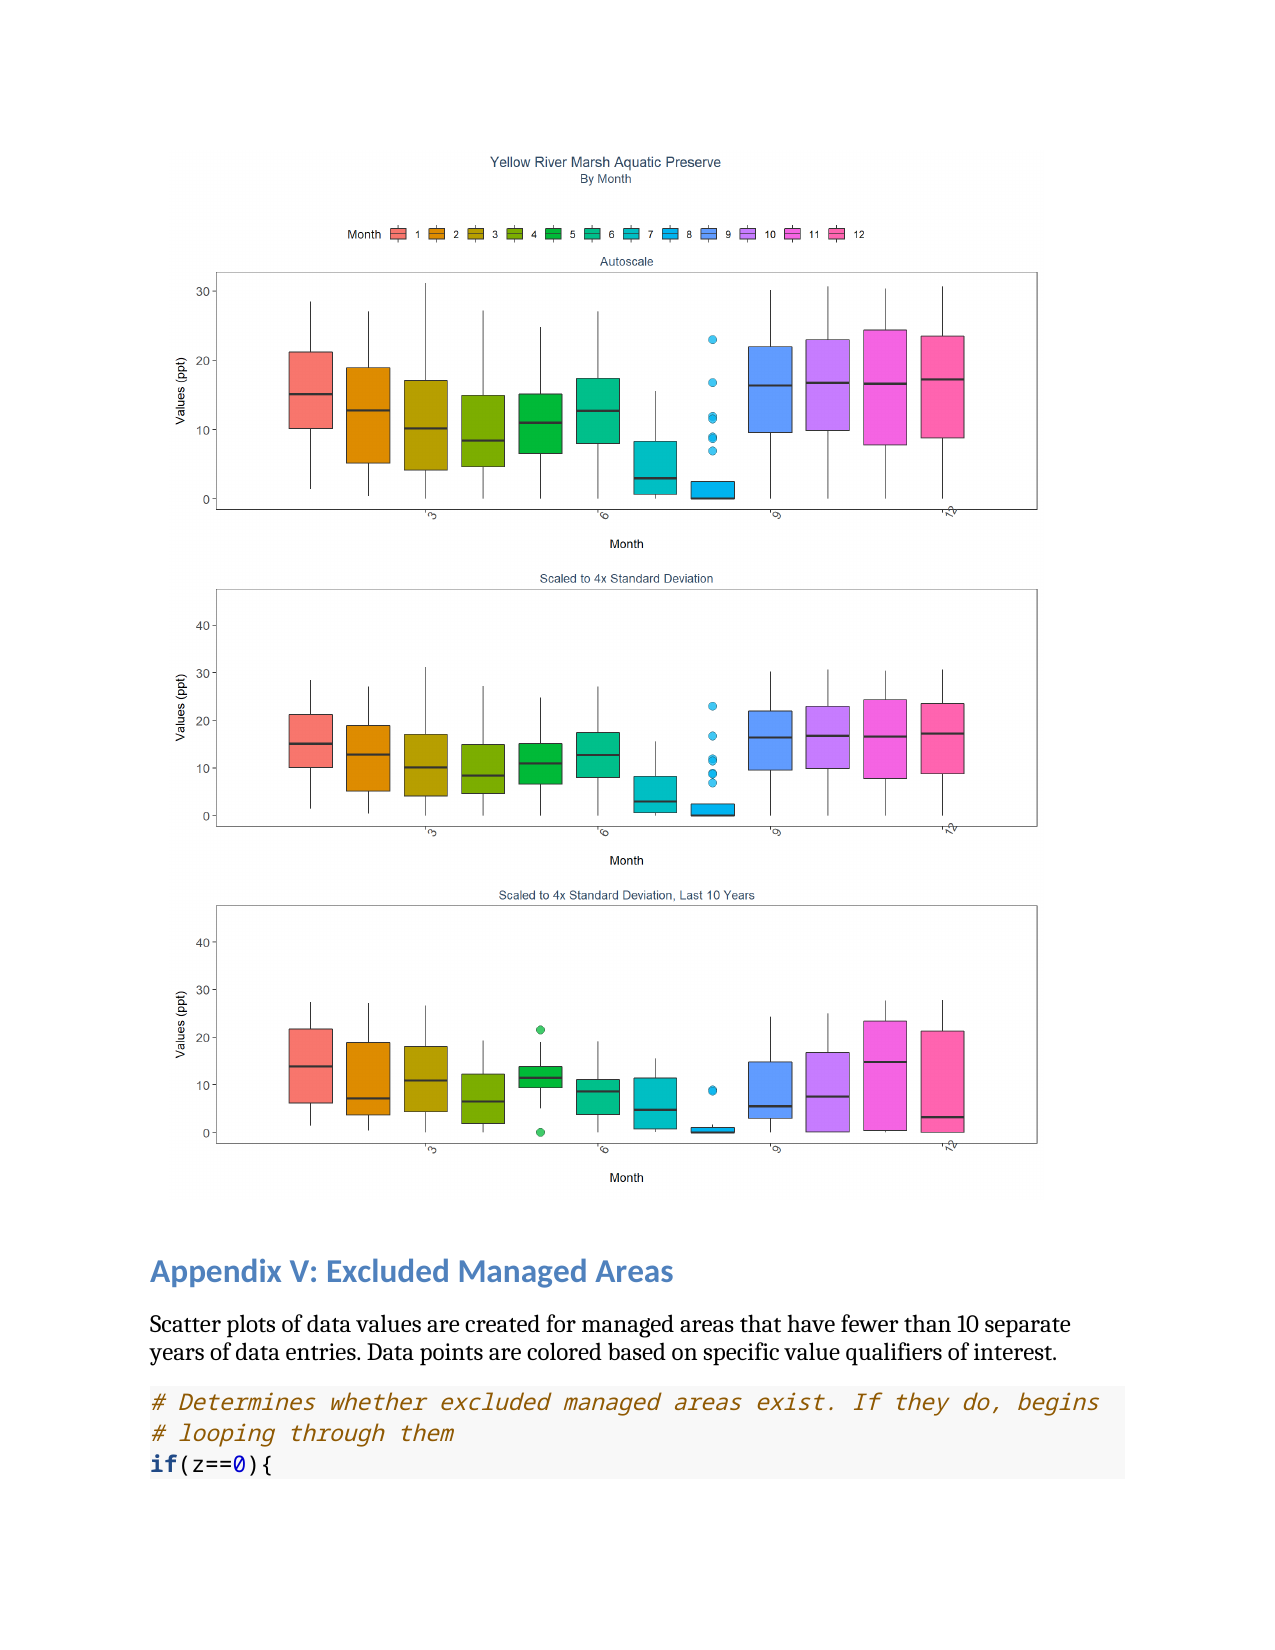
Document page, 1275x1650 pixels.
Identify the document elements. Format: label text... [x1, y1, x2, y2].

picture [168, 150, 1044, 1200]
text Scatter plots of data values are created for managed areas that have fewer than 10 separate years of data entries. Data points are colored based on specific value qualifiers of interest. [150, 1309, 1125, 1367]
subtitle Appendix V: Excluded Managed Areas [150, 1250, 1125, 1291]
